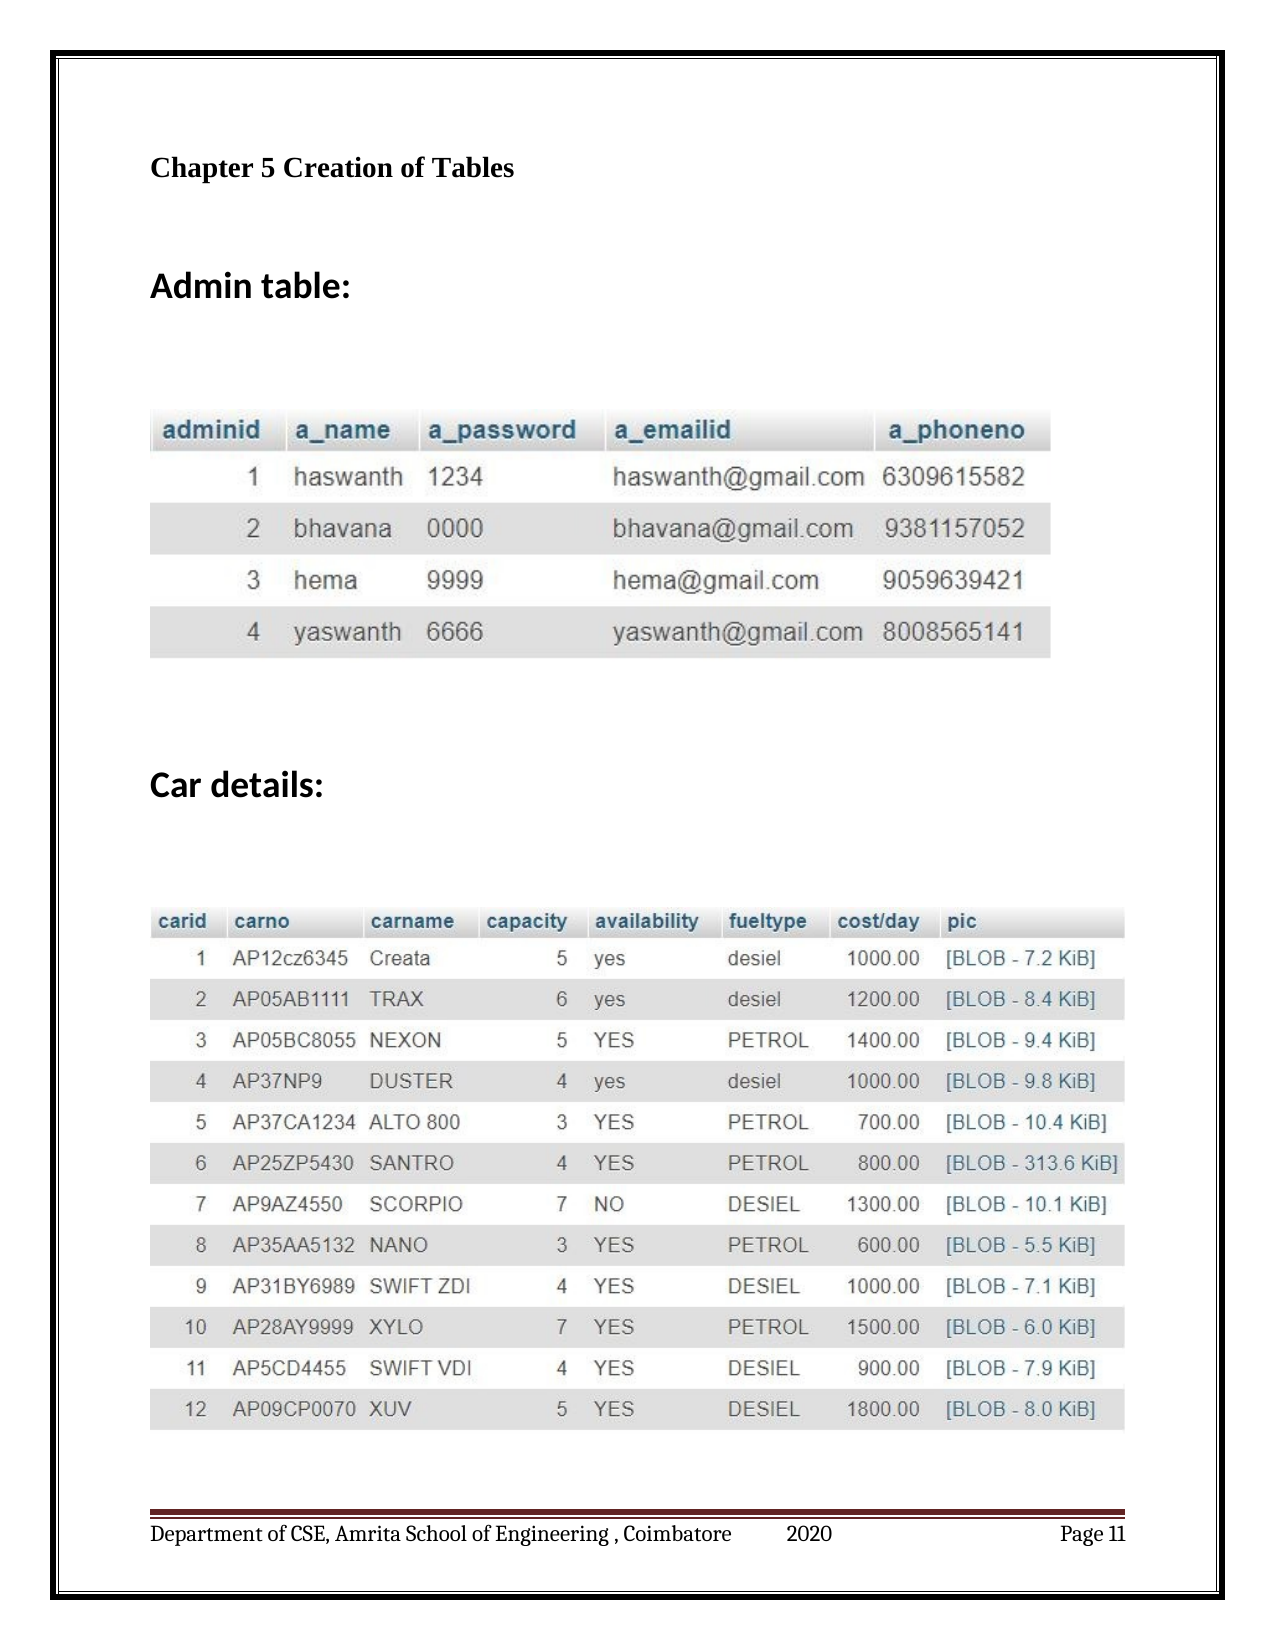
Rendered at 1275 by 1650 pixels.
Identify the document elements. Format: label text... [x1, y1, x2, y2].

picture [150, 409, 1054, 663]
text Car details: [150, 761, 1125, 807]
subtitle Chapter 5 Creation of Tables [150, 150, 1125, 183]
text Admin table: [150, 262, 1125, 308]
picture [150, 907, 1125, 1435]
